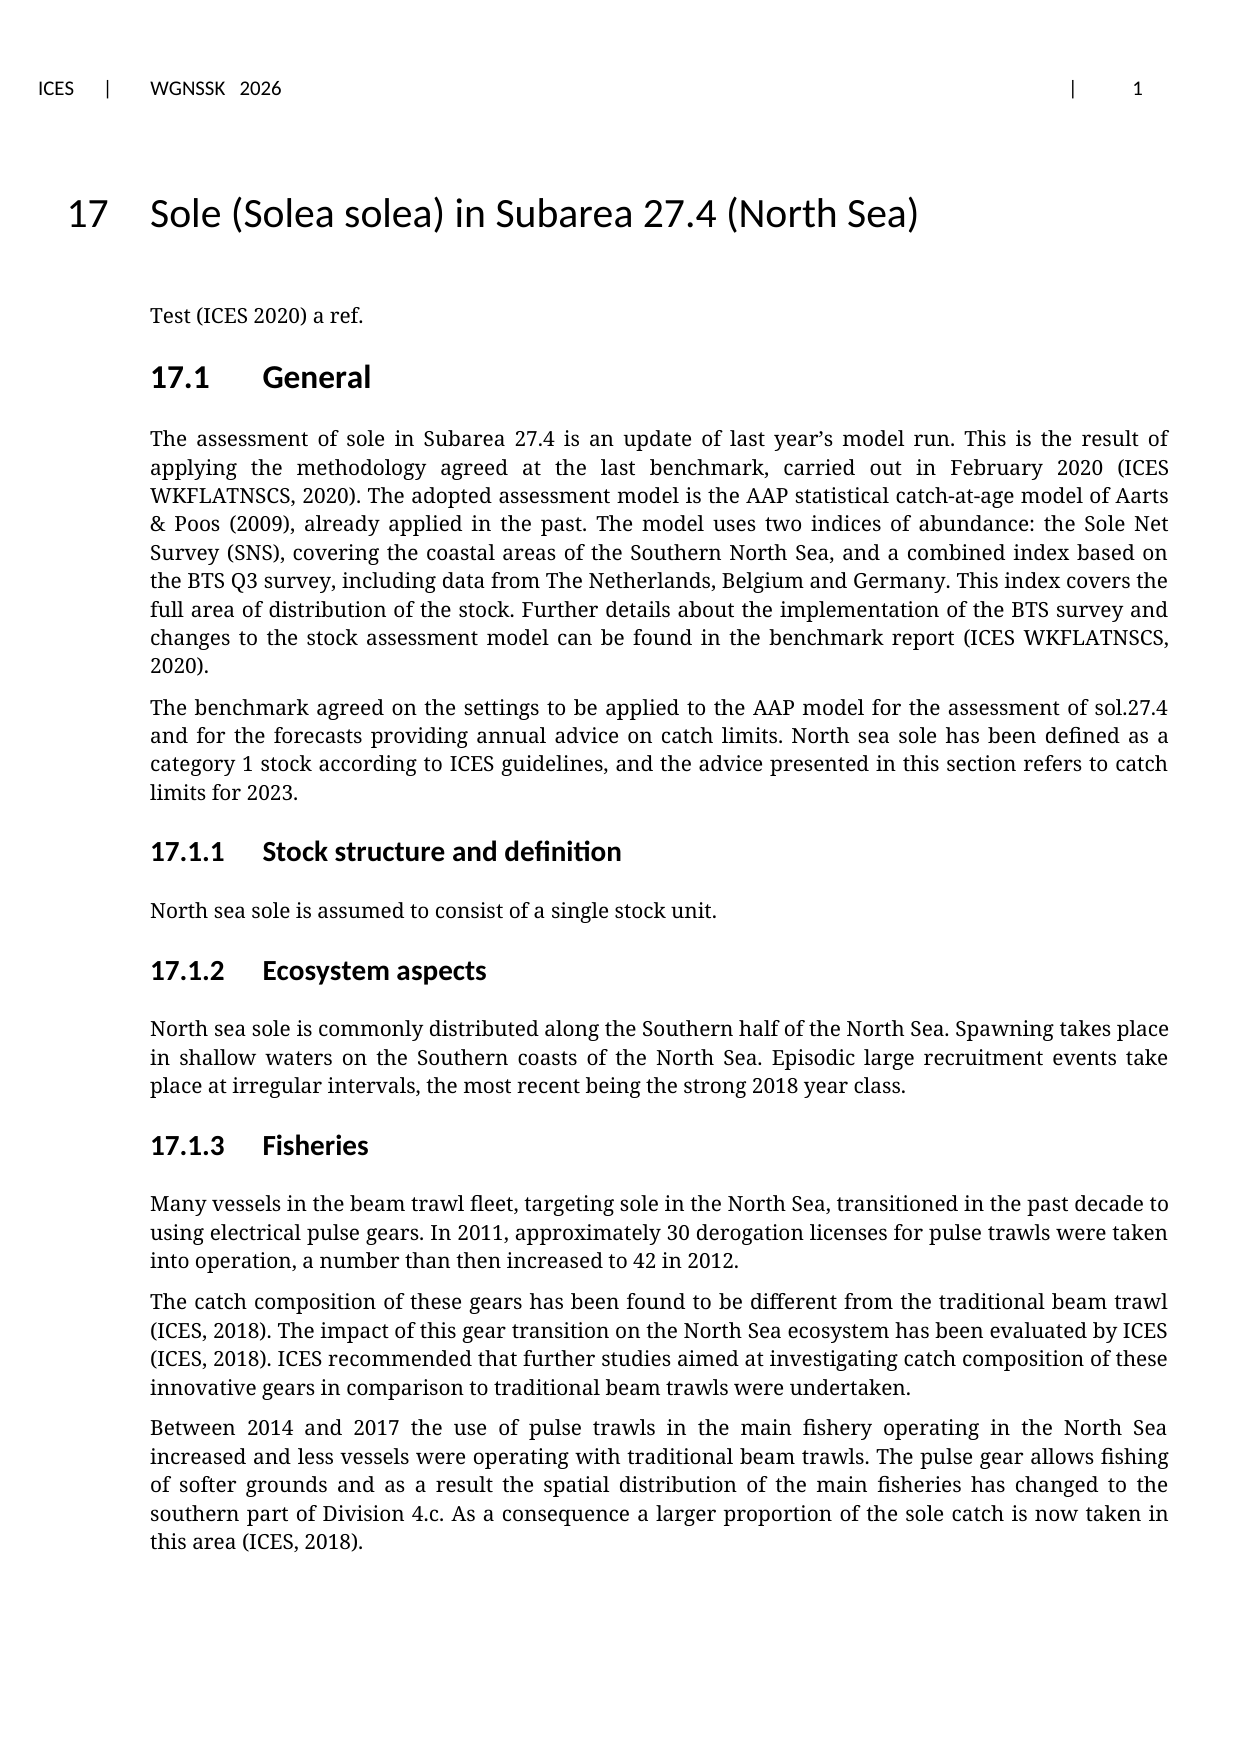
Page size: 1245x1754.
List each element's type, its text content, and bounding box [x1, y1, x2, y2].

subtitle General [150, 356, 1170, 397]
text The benchmark agreed on the settings to be applied to the AAP model for the assessment of sol.27.4 and for the forecasts providing annual advice on catch limits. North sea sole has been defined as a category 1 stock according to ICES guidelines, and the advice presented in this section refers to catch limits for 2023. [150, 693, 1170, 806]
subtitle Ecosystem aspects [150, 952, 1170, 987]
subtitle Stock structure and definition [150, 833, 1170, 869]
text The catch composition of these gears has been found to be different from the traditional beam trawl (ICES, 2018). The impact of this gear transition on the North Sea ecosystem has been evaluated by ICES (ICES, 2018). ICES recommended that further studies aimed at investigating catch composition of these innovative gears in comparison to traditional beam trawls were undertaken. [150, 1287, 1170, 1401]
subtitle Fisheries [150, 1127, 1170, 1162]
subtitle Sole (Solea solea) in Subarea 27.4 (North Sea) [109, 187, 1170, 238]
text Between 2014 and 2017 the use of pulse trawls in the main fishery operating in the North Sea increased and less vessels were operating with traditional beam trawls. The pulse gear allows fishing of softer grounds and as a result the spatial distribution of the main fisheries has changed to the southern part of Division 4.c. As a consequence a larger proportion of the sole catch is now taken in this area (ICES, 2018). [150, 1413, 1170, 1556]
